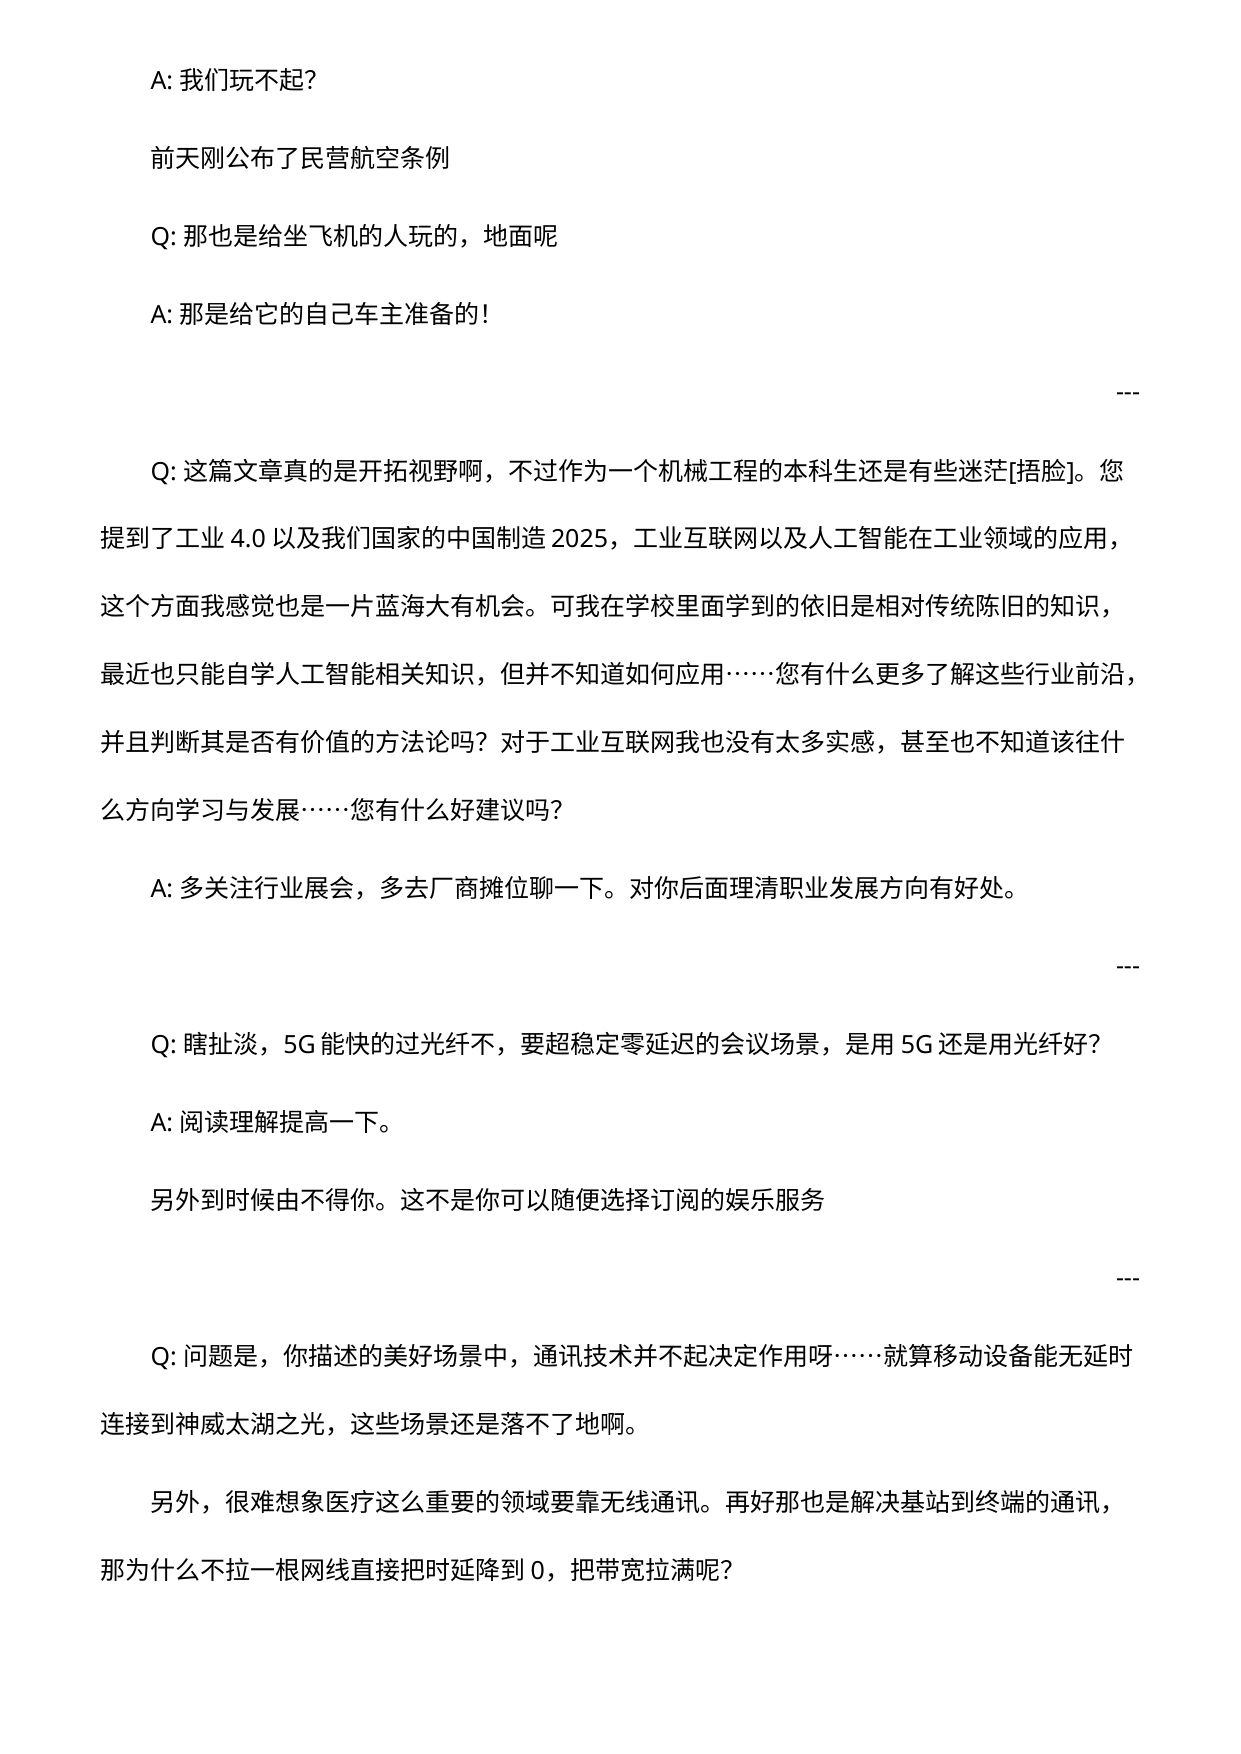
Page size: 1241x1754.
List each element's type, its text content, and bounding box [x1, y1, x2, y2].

text 另外到时候由不得你。这不是你可以随便选择订阅的娱乐服务 [100, 1165, 1140, 1233]
text A: 那是给它的自己车主准备的！ [100, 279, 1140, 347]
text Q: 这篇文章真的是开拓视野啊，不过作为一个机械工程的本科生还是有些迷茫[捂脸]。您提到了工业4.0以及我们国家的中国制造2025，工业互联网以及人工智能在工业领域的应用，这个方面我感觉也是一片蓝海大有机会。可我在学校里面学到的依旧是相对传统陈旧的知识，最近也只能自学人工智能相关知识，但并不知道如何应用……您有什么更多了解这些行业前沿，并且判断其是否有价值的方法论吗？对于工业互联网我也没有太多实感，甚至也不知道该往什么方向学习与发展……您有什么好建议吗？ [100, 435, 1140, 843]
text --- [100, 357, 1140, 425]
text A: 阅读理解提高一下。 [100, 1087, 1140, 1155]
text Q: 那也是给坐飞机的人玩的，地面呢 [100, 201, 1140, 269]
text --- [100, 931, 1140, 999]
text 前天刚公布了民营航空条例 [100, 123, 1140, 191]
text Q: 瞎扯淡，5G能快的过光纤不，要超稳定零延迟的会议场景，是用5G还是用光纤好？ [100, 1009, 1140, 1077]
text 另外，很难想象医疗这么重要的领域要靠无线通讯。再好那也是解决基站到终端的通讯，那为什么不拉一根网线直接把时延降到0，把带宽拉满呢？ [100, 1467, 1140, 1603]
text --- [100, 1243, 1140, 1311]
text A: 我们玩不起？ [100, 45, 1140, 113]
text Q: 问题是，你描述的美好场景中，通讯技术并不起决定作用呀……就算移动设备能无延时连接到神威太湖之光，这些场景还是落不了地啊。 [100, 1321, 1140, 1457]
text A: 多关注行业展会，多去厂商摊位聊一下。对你后面理清职业发展方向有好处。 [100, 853, 1140, 921]
